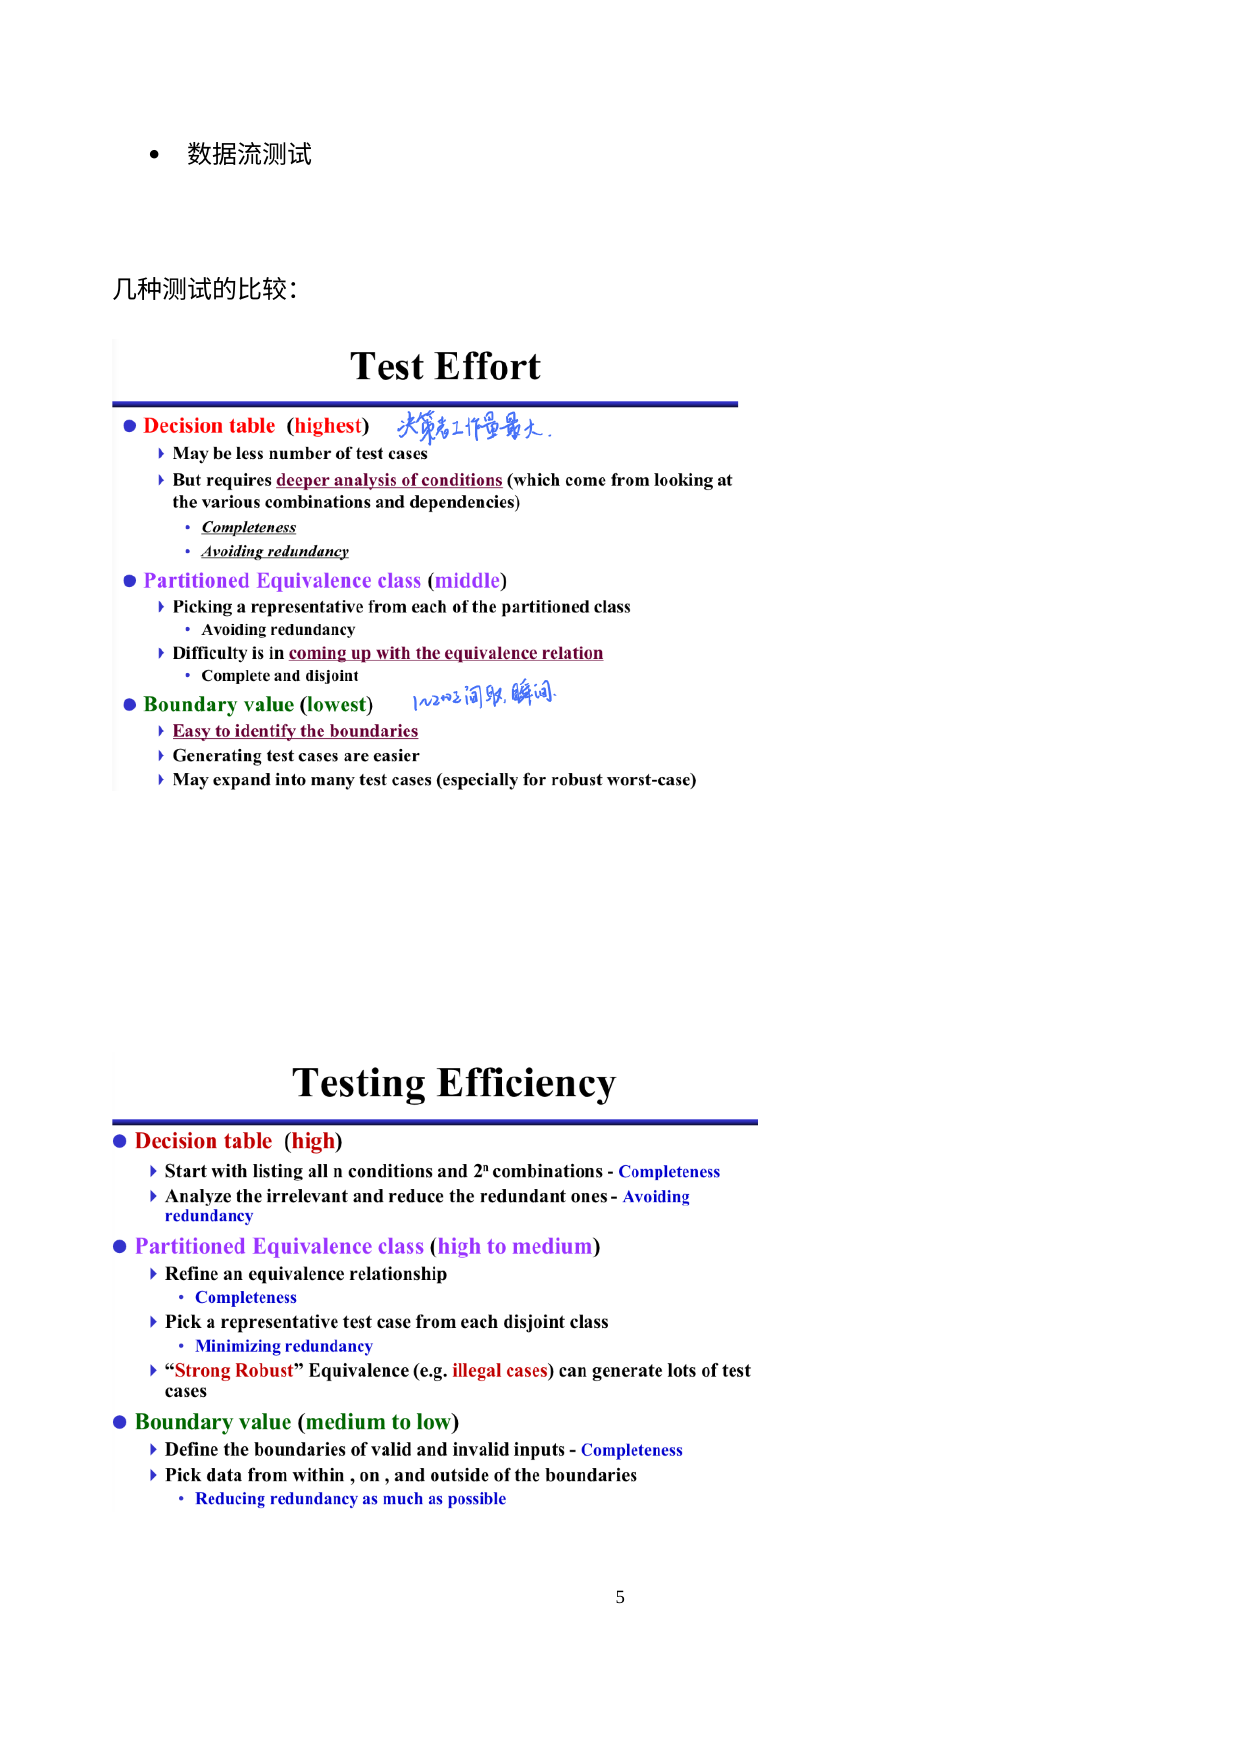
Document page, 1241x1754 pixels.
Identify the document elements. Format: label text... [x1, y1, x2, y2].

picture [112, 339, 739, 791]
text 几种测试的比较： [112, 253, 1128, 321]
picture [112, 1052, 758, 1512]
list 数据流测试 [150, 119, 1128, 187]
